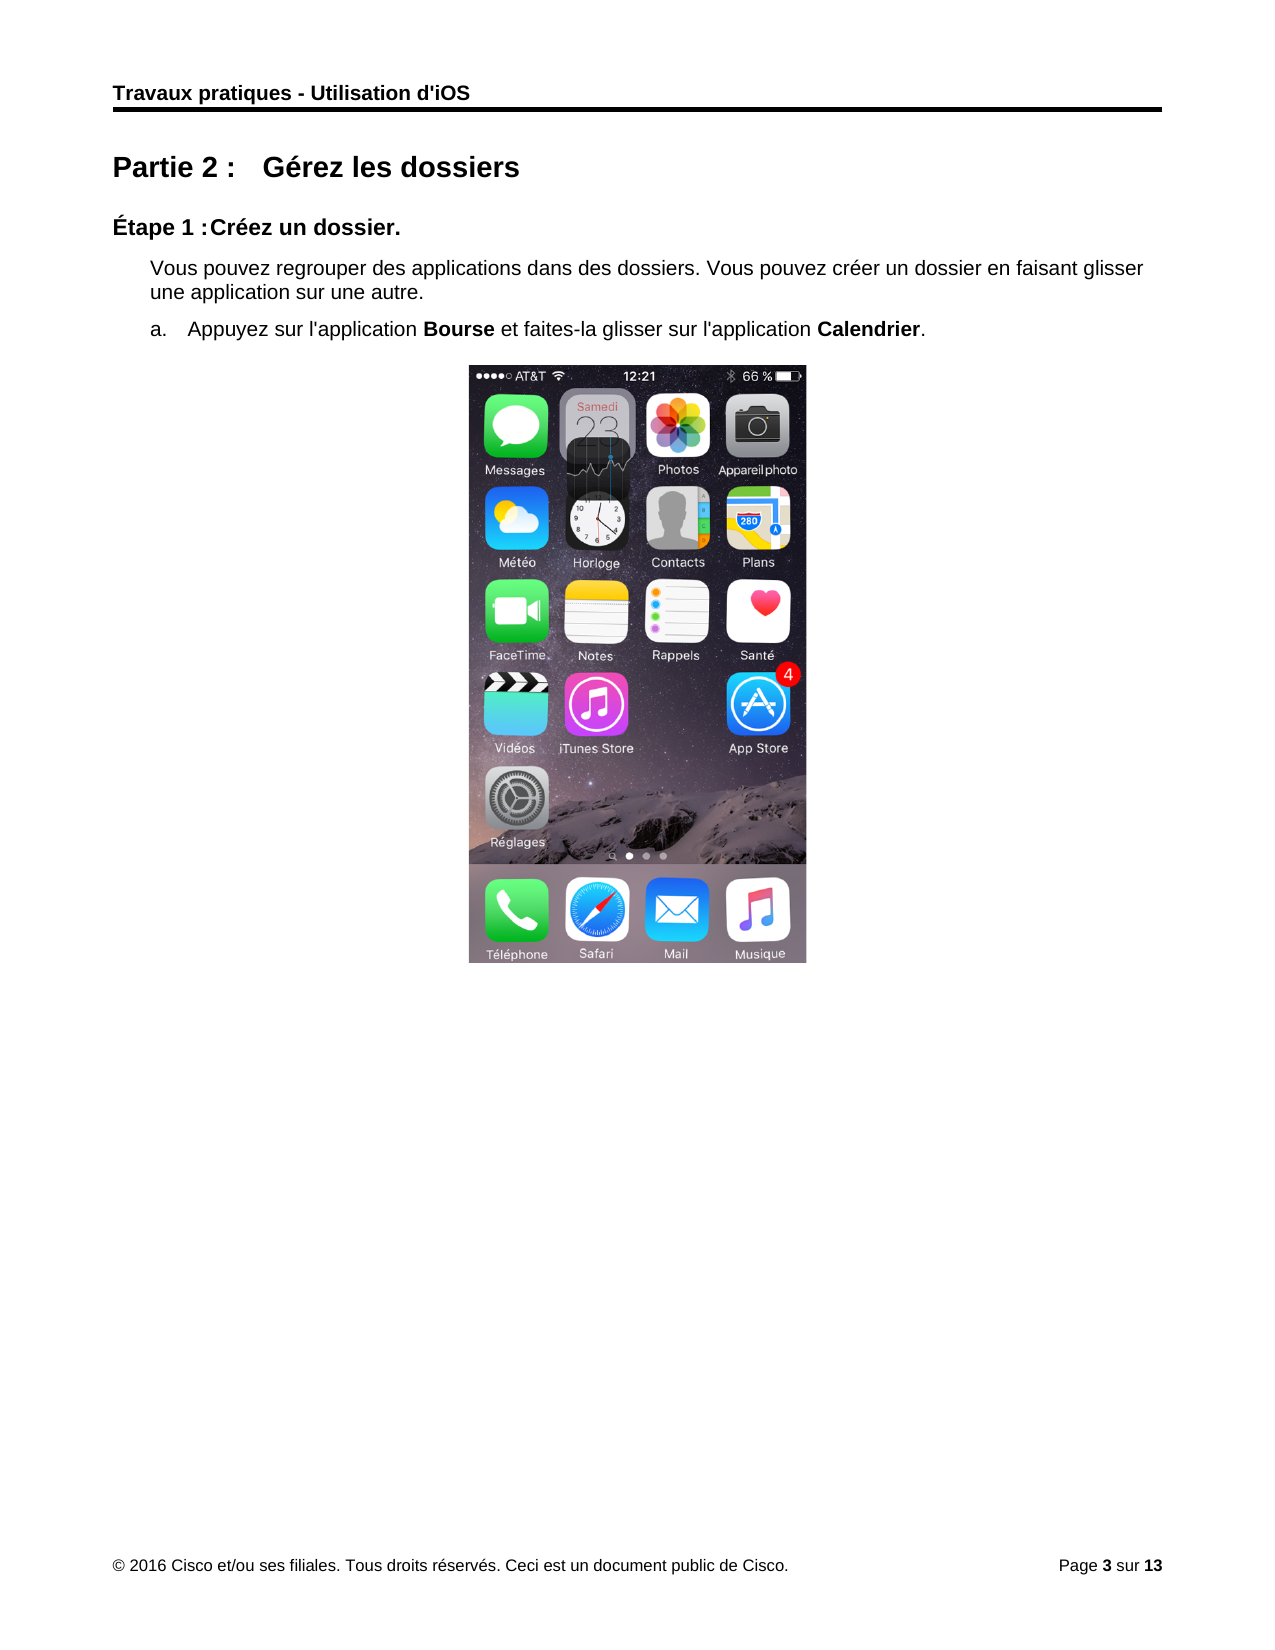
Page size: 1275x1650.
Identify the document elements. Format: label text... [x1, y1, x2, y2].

picture [468, 365, 807, 963]
text Créez un dossier. [112, 213, 1162, 240]
text Vous pouvez regrouper des applications dans des dossiers. Vous pouvez créer un dossier en faisant glisser une application sur une autre. [150, 256, 1162, 304]
text Appuyez sur l'application Bourse et faites-la glisser sur l'application Calendrier. [150, 317, 1162, 341]
text Gérez les dossiers [112, 150, 1162, 183]
